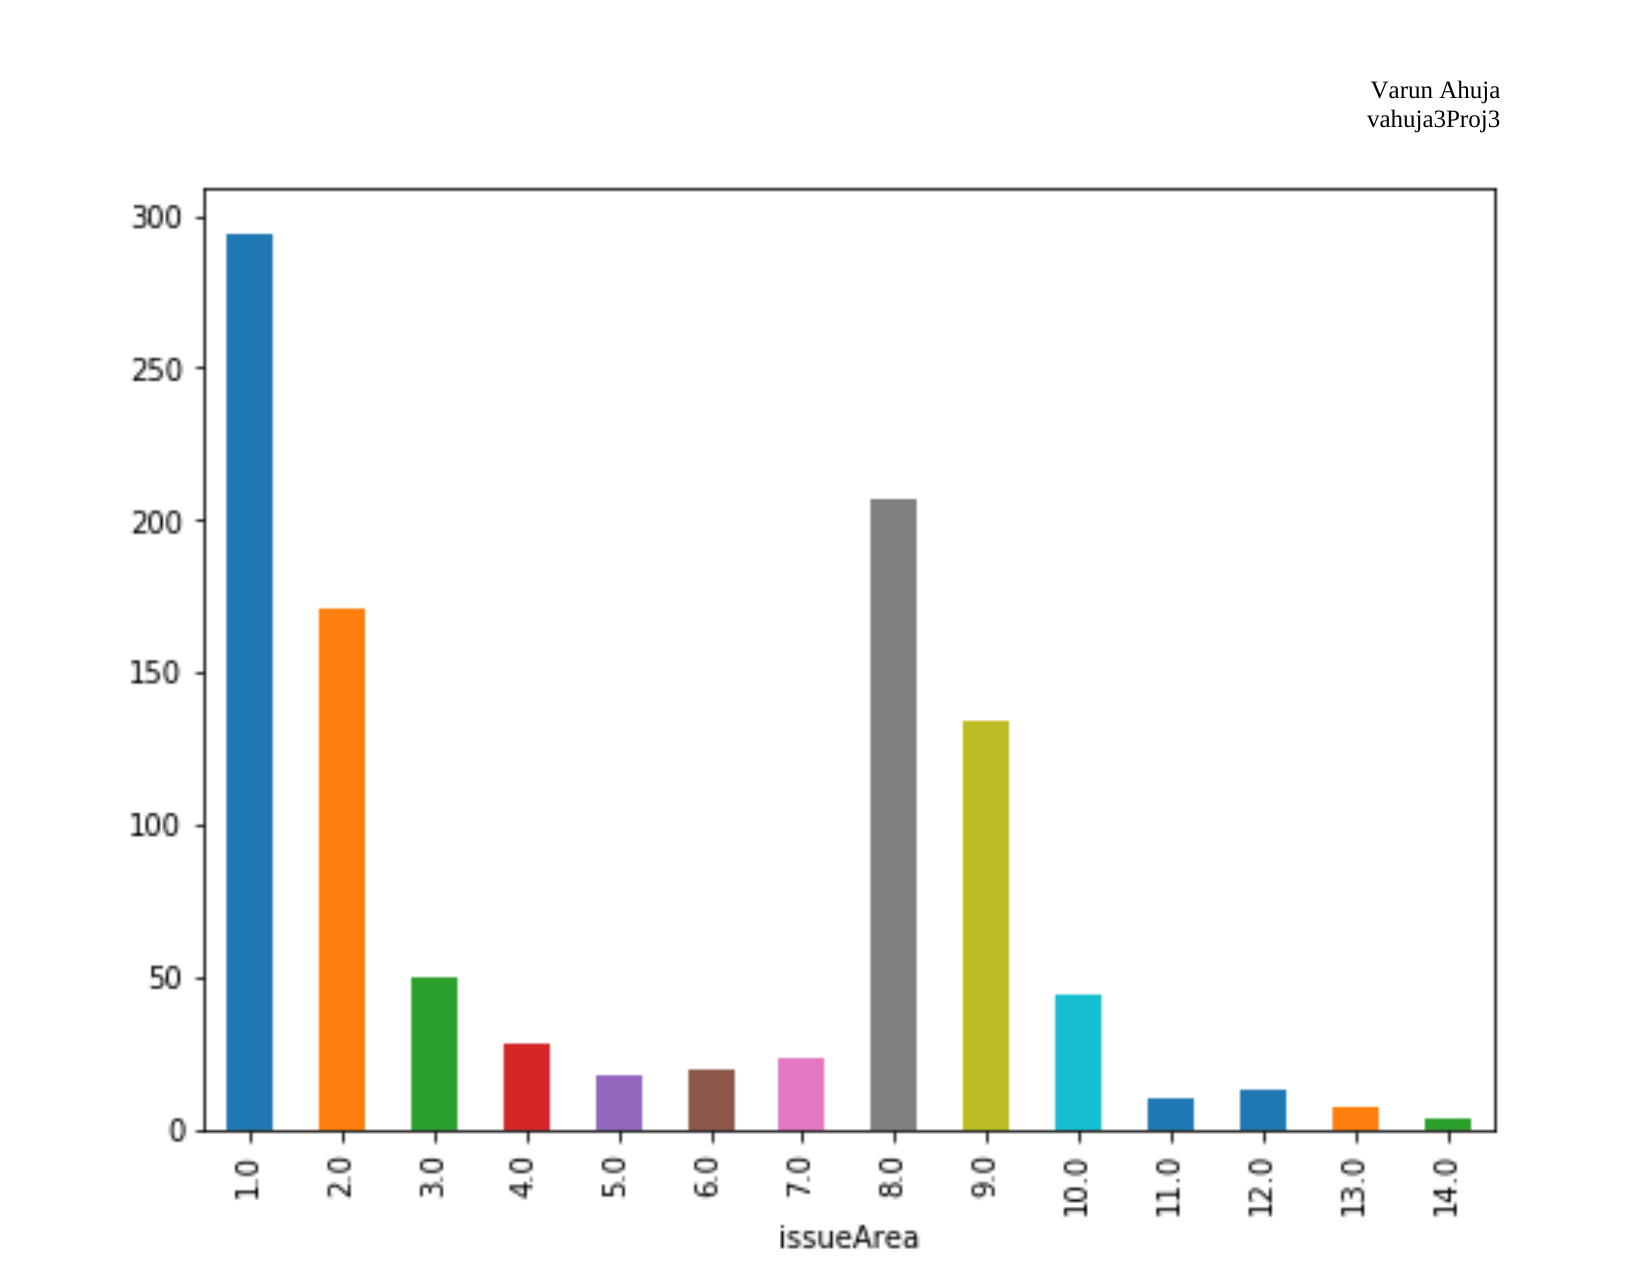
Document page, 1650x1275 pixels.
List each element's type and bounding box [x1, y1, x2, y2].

picture [112, 152, 1529, 1270]
